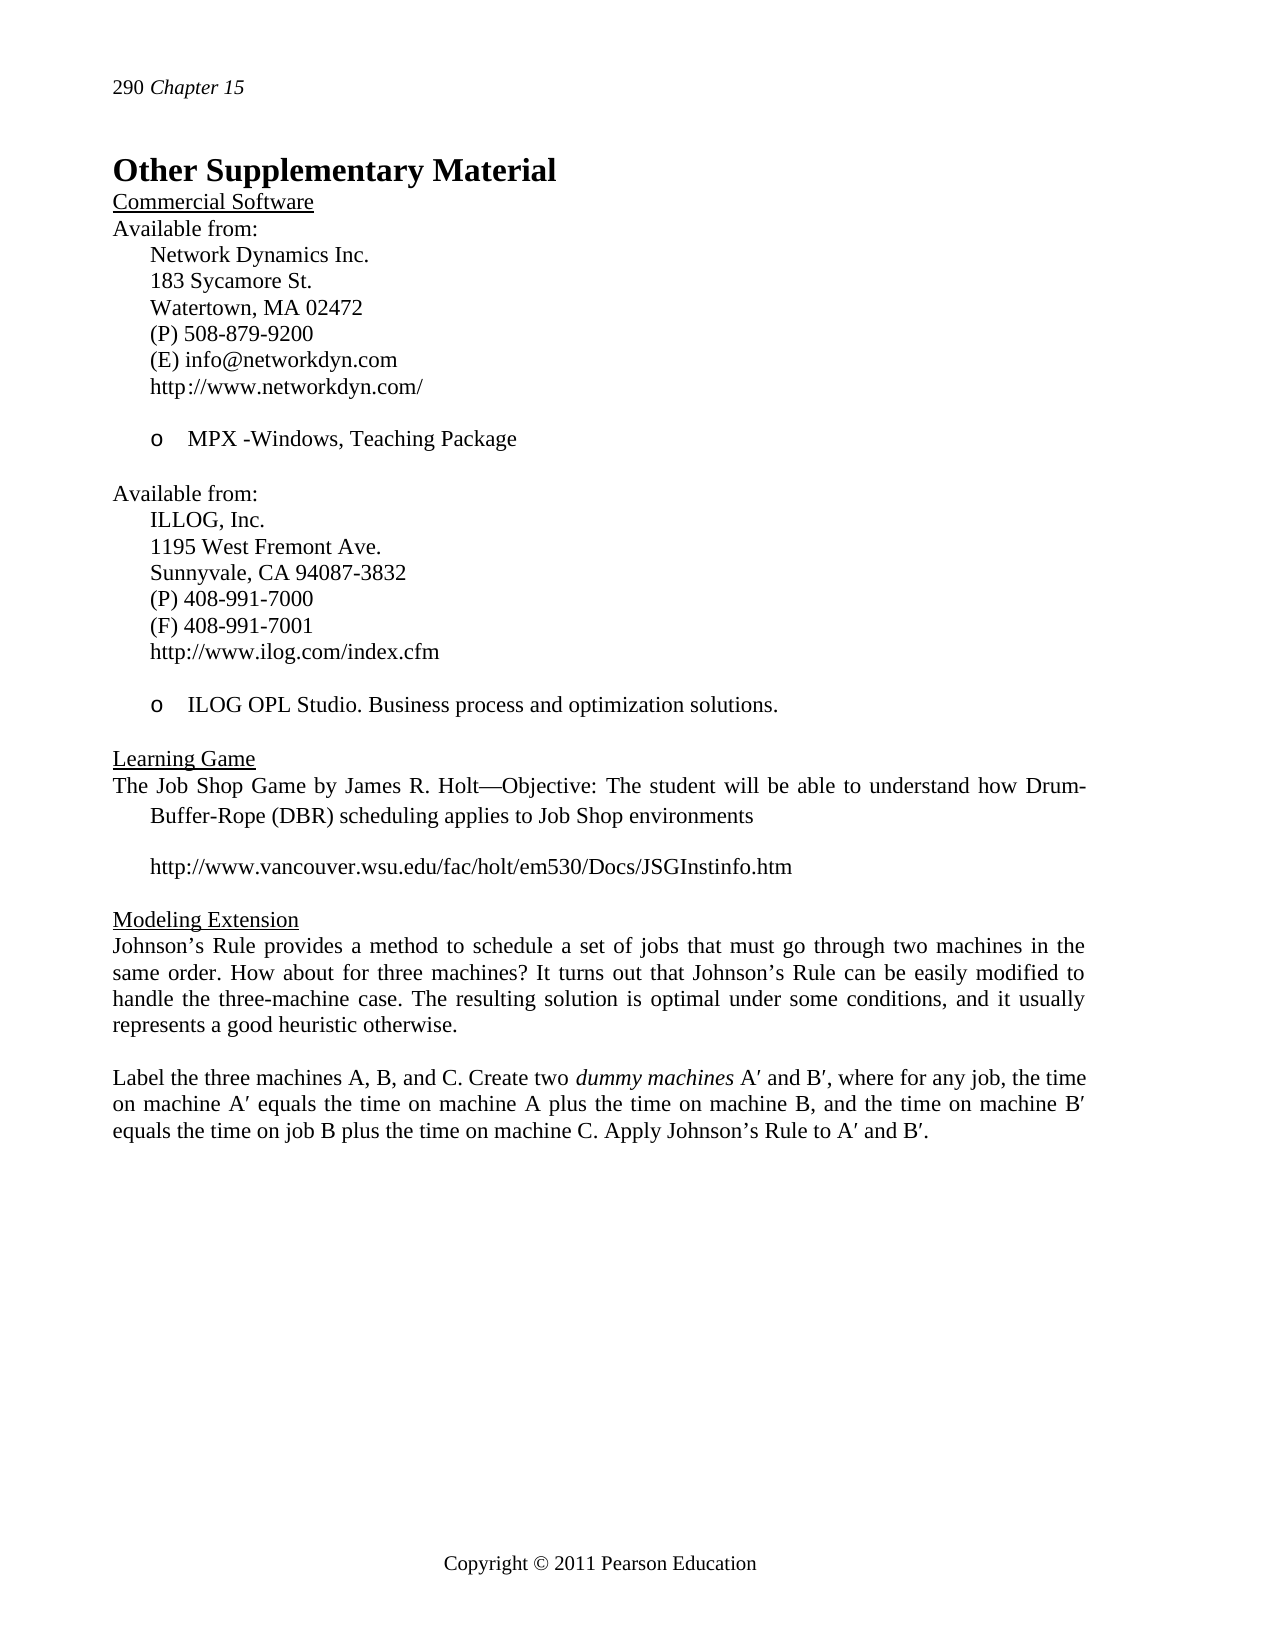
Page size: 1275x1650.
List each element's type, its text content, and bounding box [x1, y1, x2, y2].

text Network Dynamics Inc. [150, 241, 1087, 267]
text Available from: [112, 215, 1087, 241]
text (F) 408-991-7001 [150, 612, 1087, 638]
text (E) info@networkdyn.com [150, 346, 1087, 373]
list ILOG OPL Studio. Business process and optimization solutions. [150, 691, 1087, 719]
text Commercial Software [112, 188, 1087, 215]
text Sunnyvale, CA 94087-3832 [150, 559, 1087, 586]
text (P) 408-991-7000 [150, 586, 1087, 612]
text Available from: [112, 480, 1087, 506]
text Watertown, MA 02472 [150, 294, 1087, 320]
text 183 Sycamore St. [150, 267, 1087, 294]
text http://www.vancouver.wsu.edu/fac/holt/em530/Docs/JSGInstinfo.htm [112, 853, 1087, 879]
text Label the three machines A, B, and C. Create two dummy machines A′ and B′, where for any job, the time on machine A′ equals the time on machine A plus the time on machine B, and the time on machine B′ equals the time on job B plus the time on machine C. Apply Johnson’s Rule to A′ and B′. [112, 1064, 1087, 1143]
text Learning Game [112, 746, 1087, 772]
text Other Supplementary Material [112, 150, 1087, 188]
text The Job Shop Game by James R. Holt—Objective: The student will be able to understand how Drum-Buffer-Rope (DBR) scheduling applies to Job Shop environments [112, 772, 1087, 828]
text Modeling Extension [112, 906, 1087, 932]
text http://www.ilog.com/index.cfm [150, 638, 1087, 664]
text Johnson’s Rule provides a method to schedule a set of jobs that must go through two machines in the same order. How about for three machines? It turns out that Johnson’s Rule can be easily modified to handle the three-machine case. The resulting solution is optimal under some conditions, and it usually represents a good heuristic otherwise. [112, 932, 1087, 1038]
list MPX -Windows, Teaching Package [150, 426, 1087, 454]
text (P) 508-879-9200 [150, 320, 1087, 346]
text 1195 West Fremont Ave. [150, 533, 1087, 559]
text http ://www.networkdyn.com/ [150, 373, 1087, 399]
text ILLOG, Inc. [150, 506, 1087, 533]
